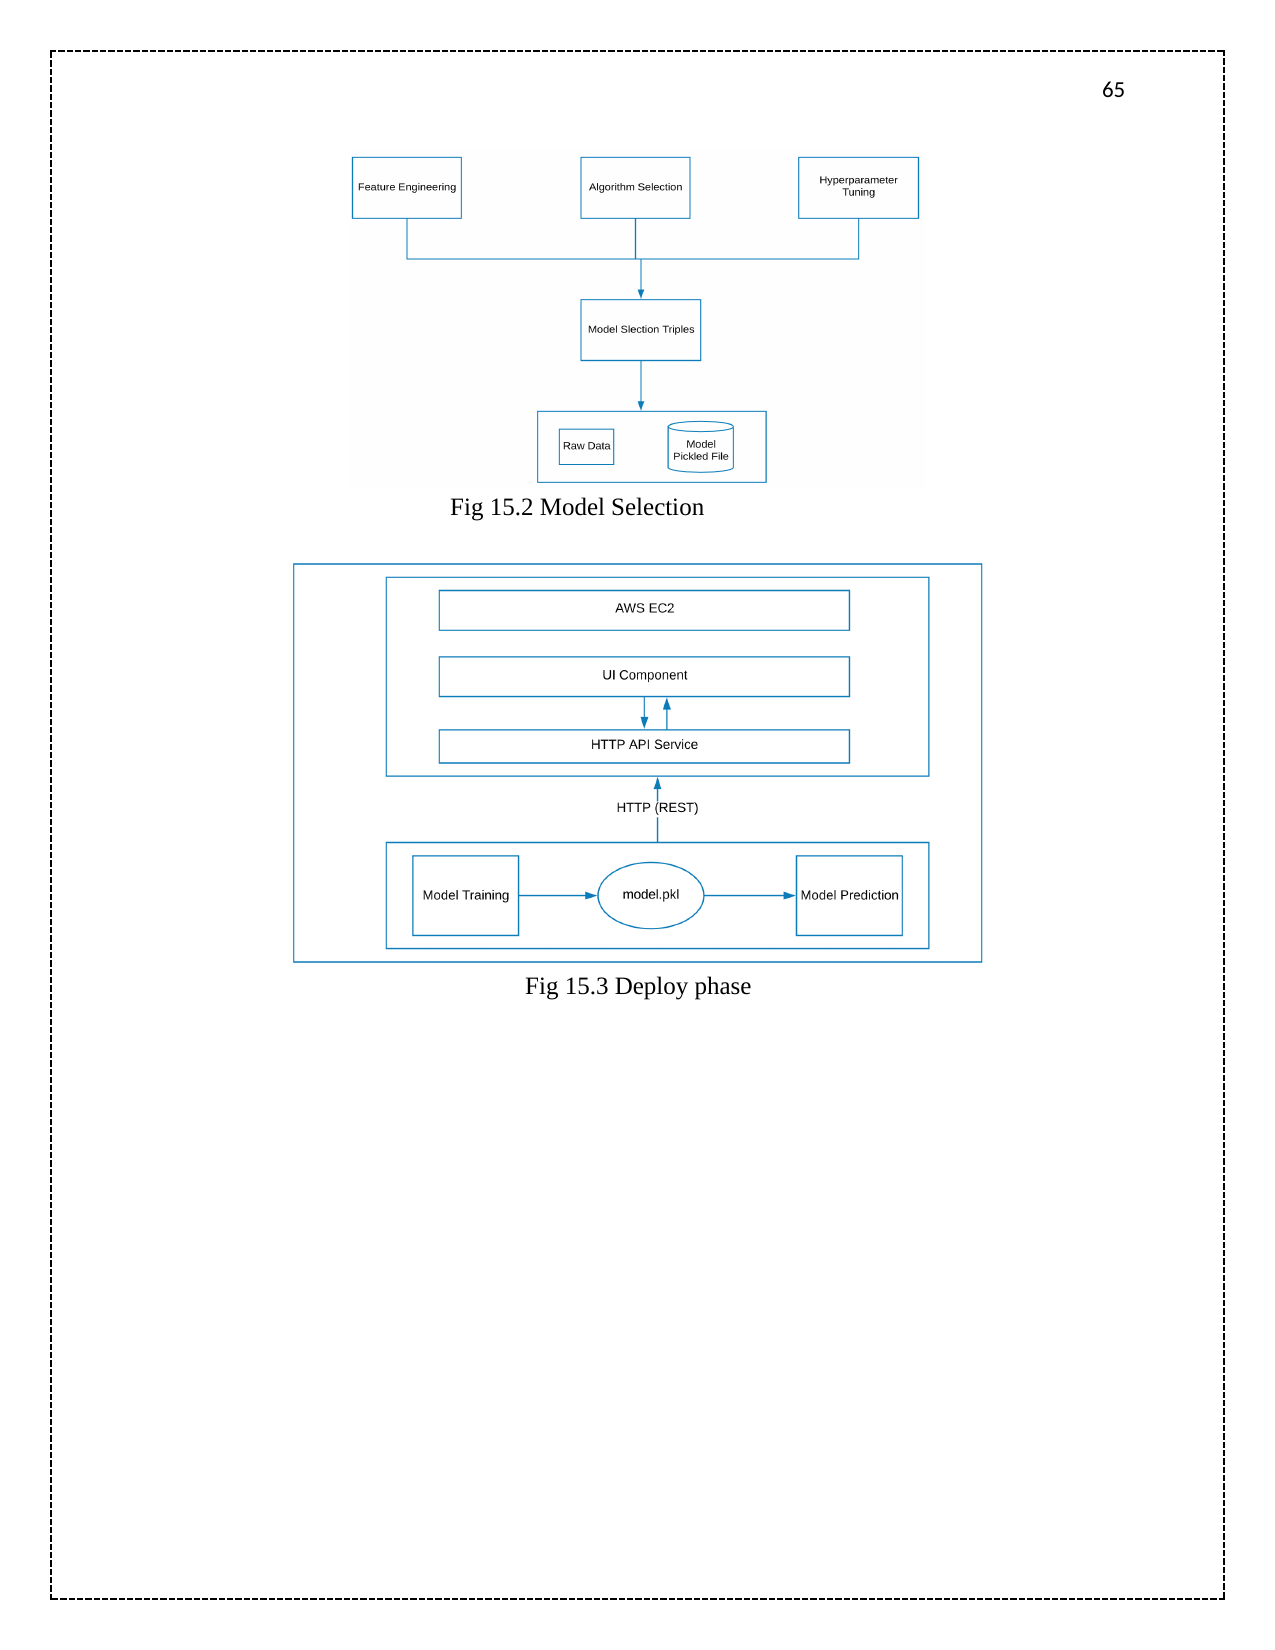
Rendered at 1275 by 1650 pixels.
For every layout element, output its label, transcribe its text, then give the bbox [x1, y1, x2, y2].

picture [286, 558, 989, 967]
picture [348, 150, 927, 488]
text Fig 15.3 Deploy phase [450, 971, 1125, 1000]
text Fig 15.2 Model Selection [150, 492, 1125, 521]
